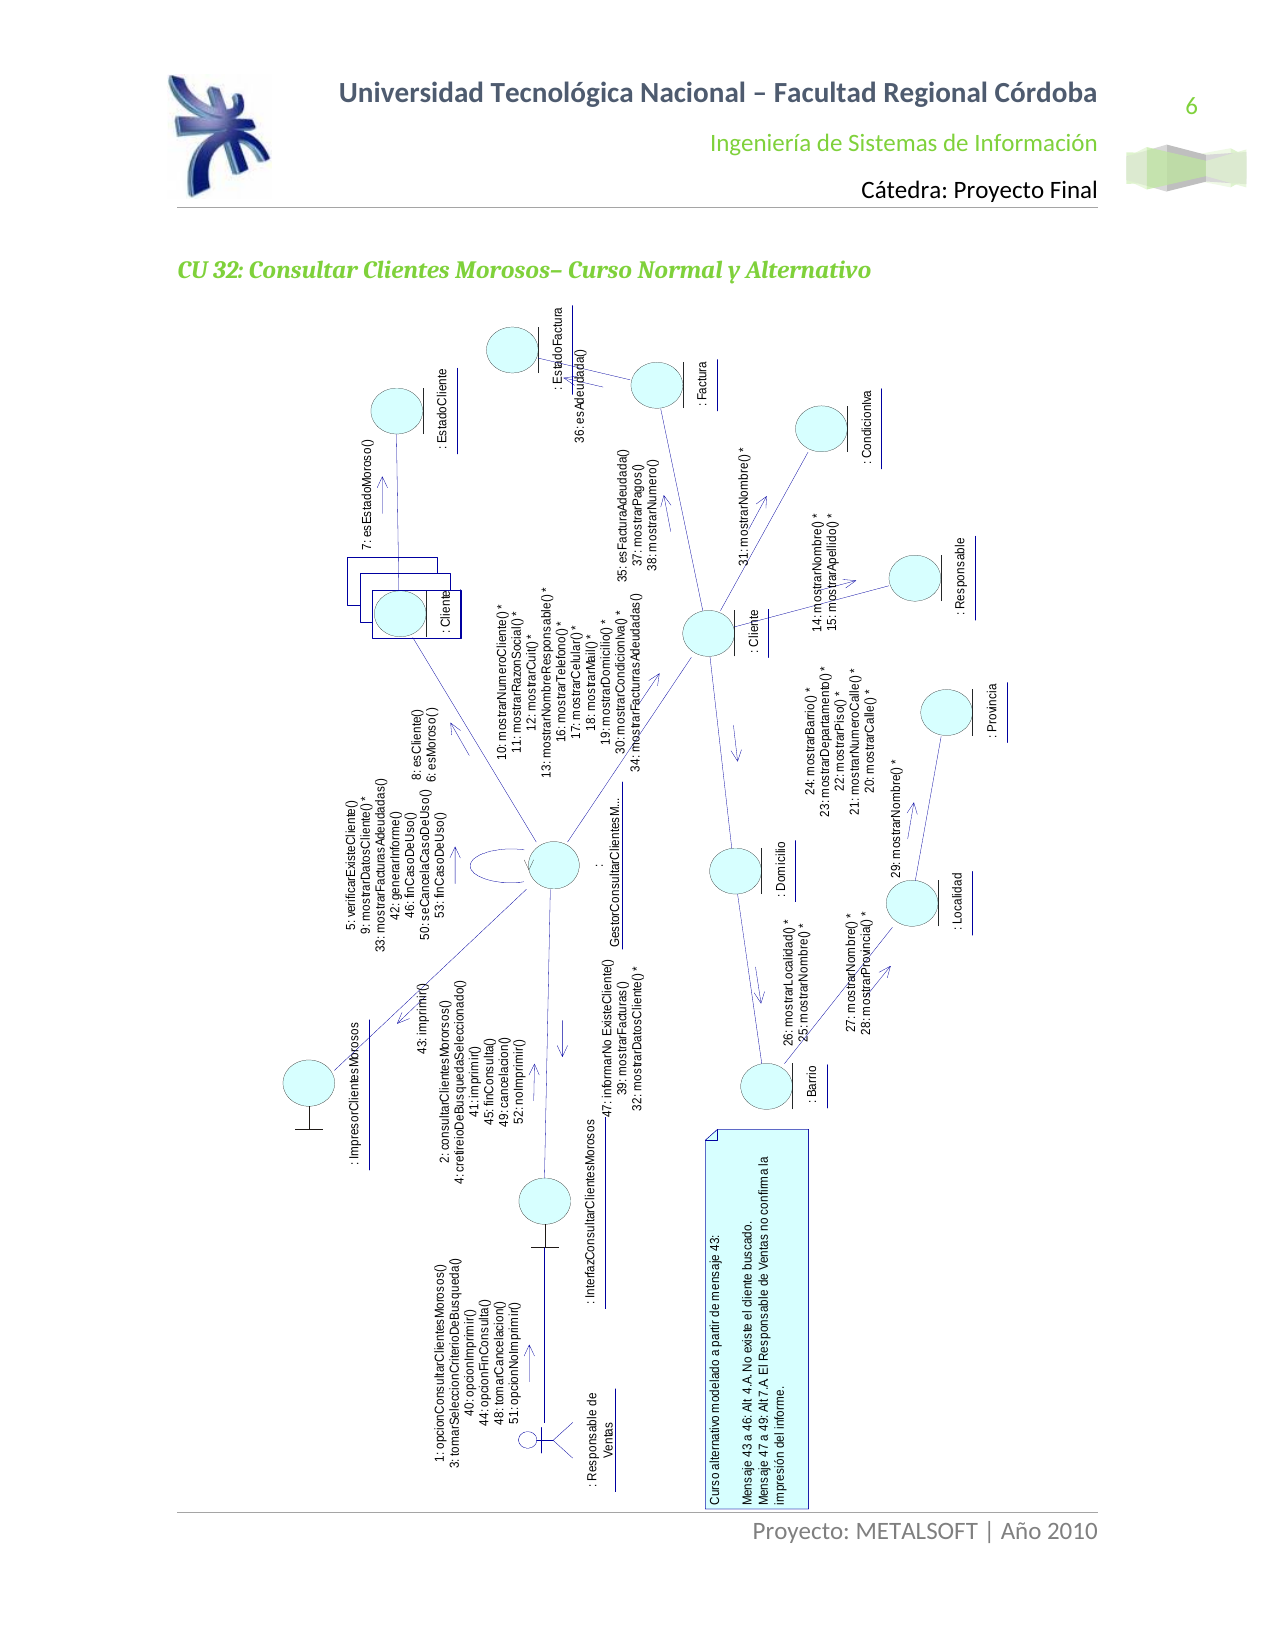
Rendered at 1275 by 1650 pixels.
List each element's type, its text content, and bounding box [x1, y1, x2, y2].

text CU 32: Consultar Clientes Morosos– Curso Normal y Alternativo [177, 256, 1098, 284]
picture [167, 74, 272, 199]
